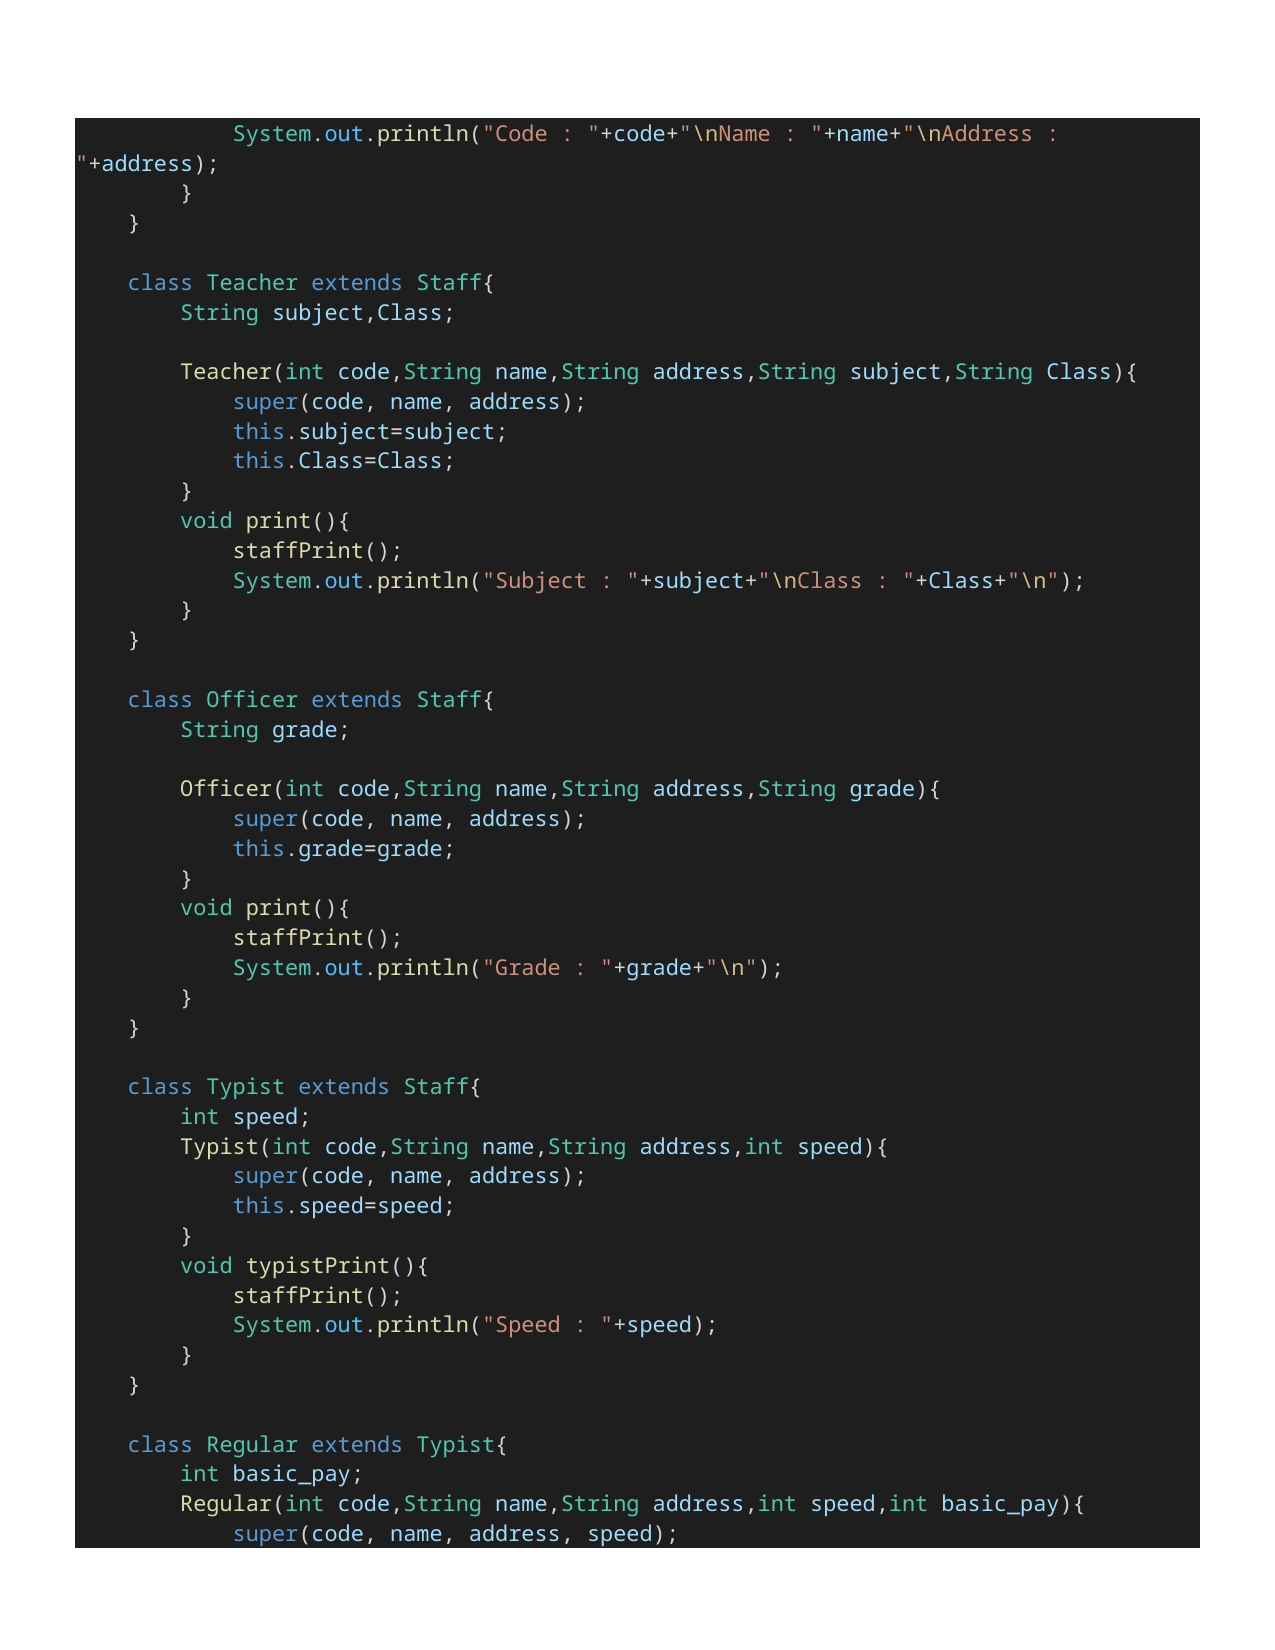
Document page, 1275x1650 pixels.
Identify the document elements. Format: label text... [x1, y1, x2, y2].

text this.Class=Class; [75, 445, 1200, 475]
text } [75, 1011, 1200, 1041]
text System.out.println("Subject : "+subject+"\nClass : "+Class+"\n"); [75, 564, 1200, 594]
text System.out.println("Grade : "+grade+"\n"); [75, 952, 1200, 982]
text void print(){ [75, 505, 1200, 535]
text Teacher(int code,String name,String address,String subject,String Class){ [75, 356, 1200, 386]
text super(code, name, address); [75, 803, 1200, 833]
text System.out.println("Speed : "+speed); [75, 1309, 1200, 1339]
text } [75, 207, 1200, 237]
text } [75, 862, 1200, 892]
text } [75, 475, 1200, 505]
text super(code, name, address); [75, 1160, 1200, 1190]
text System.out.println("Code : "+code+"\nName : "+name+"\nAddress : "+address); [75, 118, 1200, 177]
text } [75, 1220, 1200, 1250]
text this.speed=speed; [75, 1190, 1200, 1220]
text class Typist extends Staff{ [75, 1071, 1200, 1101]
text int speed; [75, 1101, 1200, 1131]
text this.grade=grade; [75, 833, 1200, 862]
text staffPrint(); [75, 1279, 1200, 1309]
text super(code, name, address); [75, 386, 1200, 416]
text class Regular extends Typist{ [75, 1428, 1200, 1458]
text } [75, 982, 1200, 1011]
text } [75, 594, 1200, 624]
text Regular(int code,String name,String address,int speed,int basic_pay){ [75, 1488, 1200, 1518]
text } [75, 177, 1200, 207]
text super(code, name, address, speed); [75, 1518, 1200, 1548]
text } [75, 624, 1200, 654]
text void typistPrint(){ [75, 1250, 1200, 1279]
text String grade; [75, 713, 1200, 743]
text class Teacher extends Staff{ [75, 267, 1200, 296]
text Typist(int code,String name,String address,int speed){ [75, 1131, 1200, 1160]
text int basic_pay; [75, 1458, 1200, 1488]
text this.subject=subject; [75, 416, 1200, 445]
text void print(){ [75, 892, 1200, 922]
text } [75, 1339, 1200, 1369]
text } [75, 1369, 1200, 1399]
text staffPrint(); [75, 922, 1200, 952]
text staffPrint(); [75, 535, 1200, 564]
text Officer(int code,String name,String address,String grade){ [75, 773, 1200, 803]
text String subject,Class; [75, 296, 1200, 326]
text class Officer extends Staff{ [75, 684, 1200, 713]
